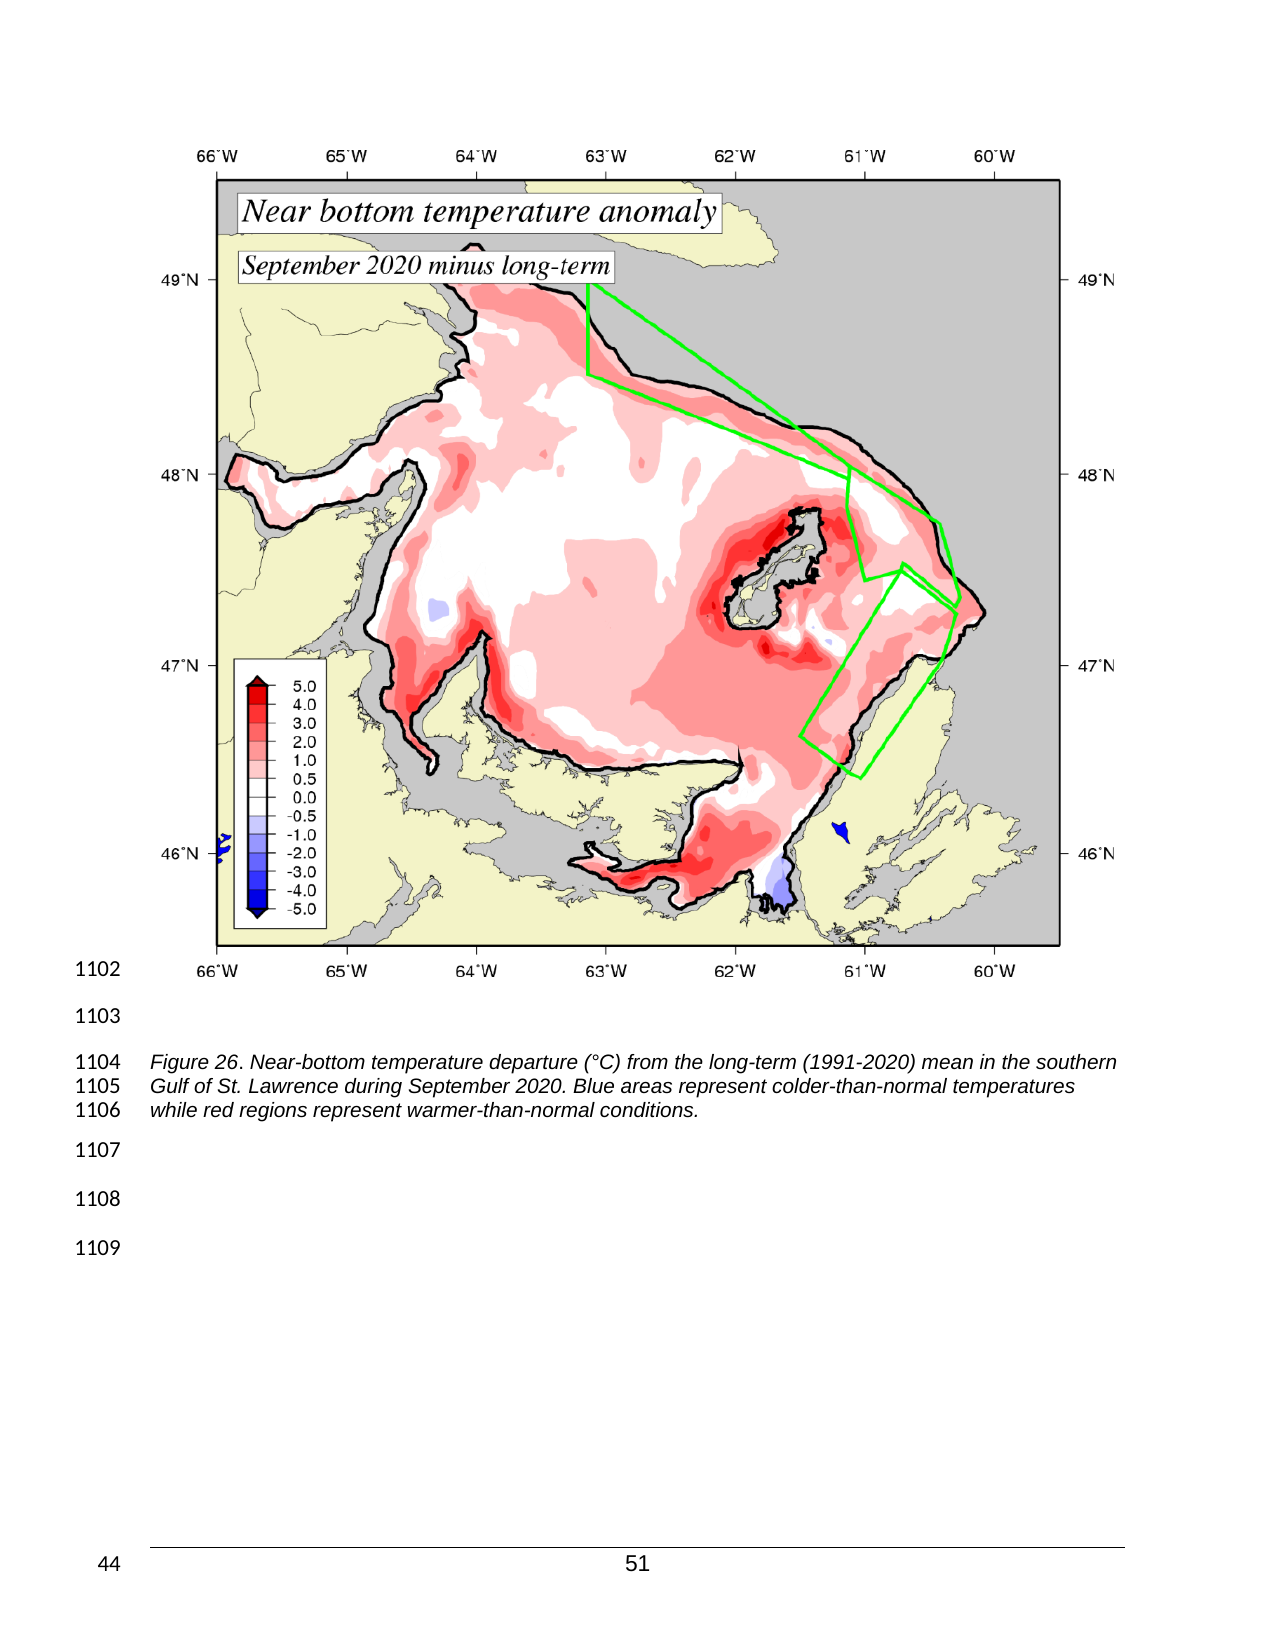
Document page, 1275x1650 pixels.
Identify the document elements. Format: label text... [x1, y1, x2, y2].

picture [161, 150, 1114, 977]
text Figure 26. Near-bottom temperature departure (°C) from the long-term (1991-2020) mean in the southern Gulf of St. Lawrence during September 2020. Blue areas represent colder-than-normal temperatures while red regions represent warmer-than-normal conditions. [150, 1050, 1125, 1122]
